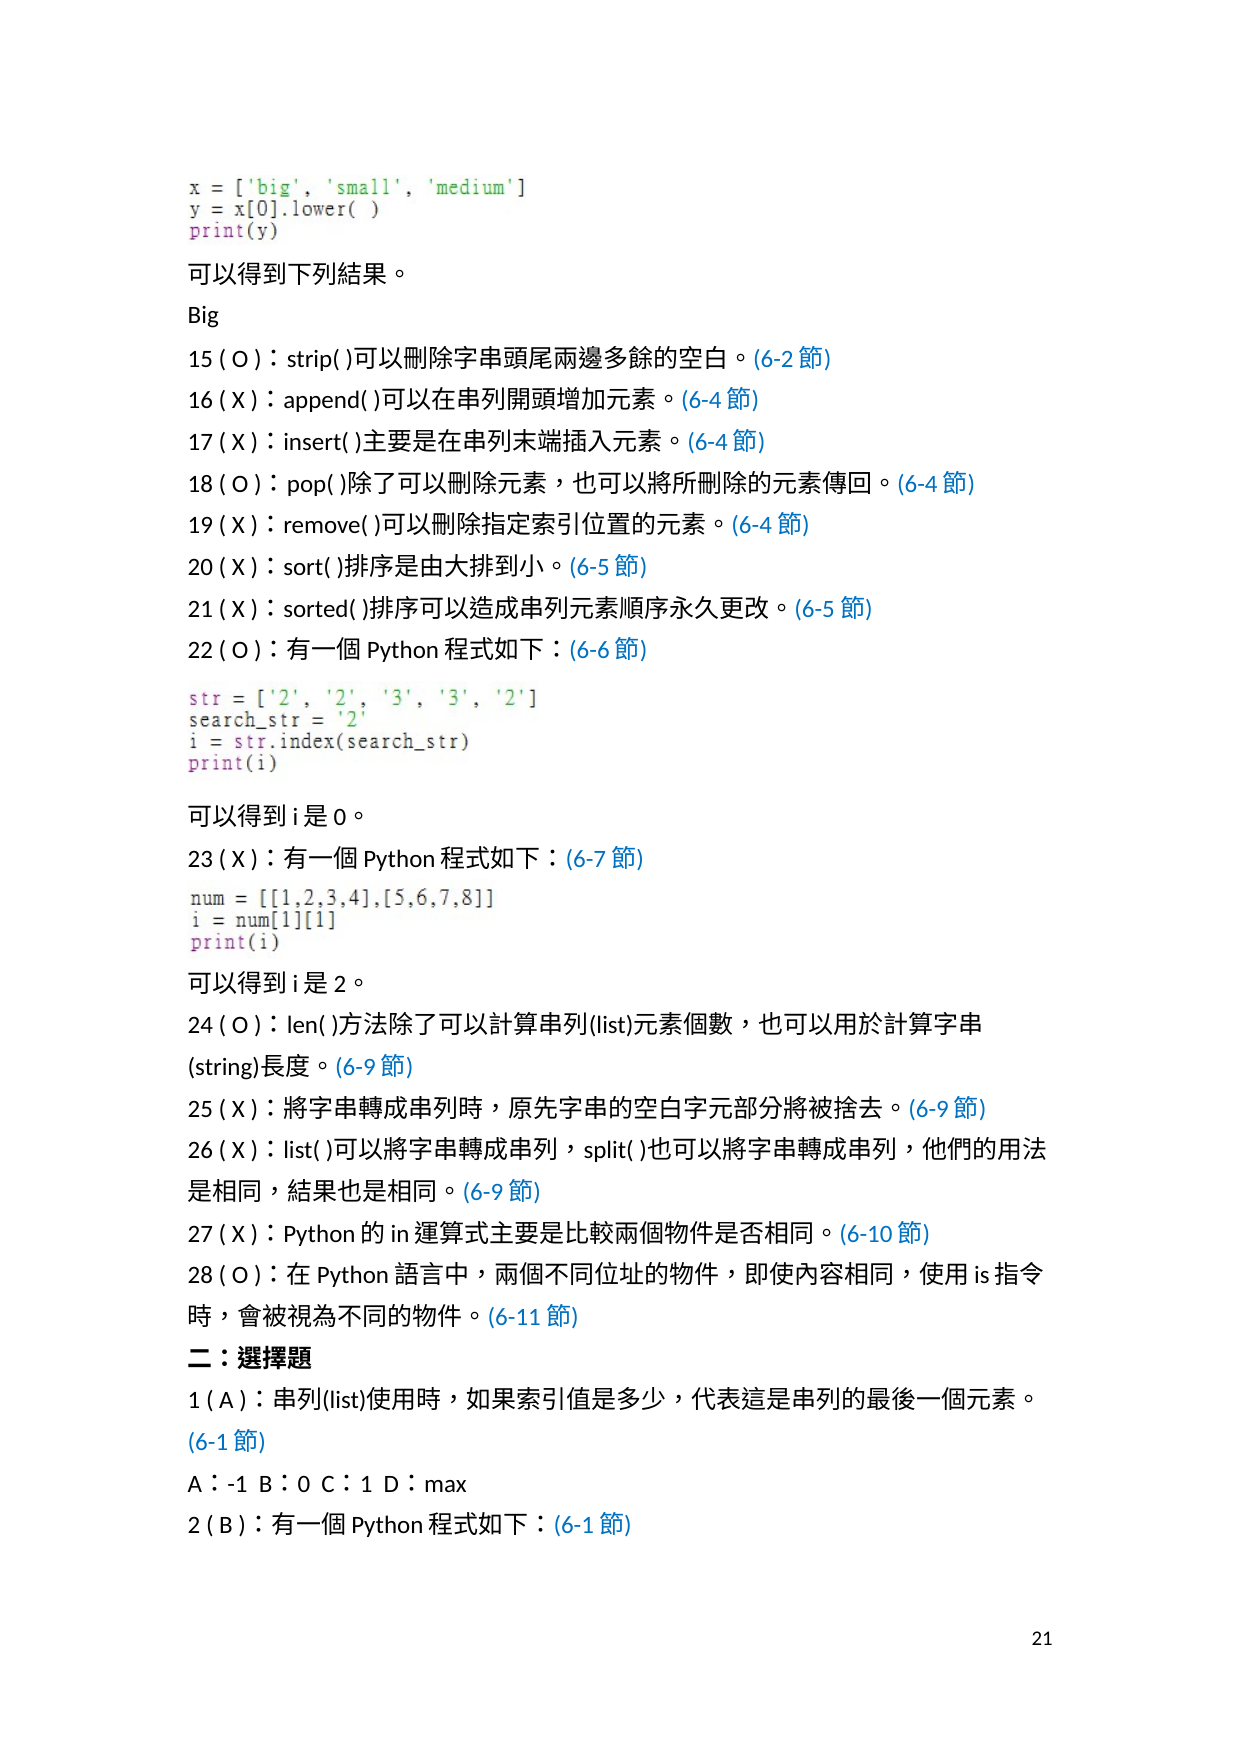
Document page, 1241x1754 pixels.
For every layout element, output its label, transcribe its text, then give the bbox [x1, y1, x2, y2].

text 二：選擇題 [187, 1335, 1053, 1377]
text 28 ( O )：在Python語言中，兩個不同位址的物件，即使內容相同，使用is指令時，會被視為不同的物件。(6-11節) [187, 1252, 1053, 1335]
text 23 ( X )：有一個Python程式如下：(6-7節) [187, 835, 1053, 877]
text 可以得到下列結果。 [187, 252, 1053, 294]
text 可以得到i是0。 [187, 794, 1053, 835]
picture [187, 175, 532, 246]
text 22 ( O )：有一個Python程式如下：(6-6節) [187, 627, 1053, 669]
text 26 ( X )：list( )可以將字串轉成串列，split( )也可以將字串轉成串列，他們的用法是相同，結果也是相同。(6-9節) [187, 1127, 1053, 1210]
text 25 ( X )：將字串轉成串列時，原先字串的空白字元部分將被捨去。(6-9節) [187, 1085, 1053, 1127]
text 16 ( X )：append( )可以在串列開頭增加元素。(6-4節) [187, 377, 1053, 419]
text 1 ( A )：串列(list)使用時，如果索引值是多少，代表這是串列的最後一個元素。(6-1節) [187, 1377, 1053, 1460]
text Big [187, 294, 1053, 335]
text 18 ( O )：pop( )除了可以刪除元素，也可以將所刪除的元素傳回。(6-4節) [187, 460, 1053, 502]
text 24 ( O )：len( )方法除了可以計算串列(list)元素個數，也可以用於計算字串(string)長度。(6-9節) [187, 1002, 1053, 1085]
picture [187, 879, 498, 959]
text 19 ( X )：remove( )可以刪除指定索引位置的元素。(6-4節) [187, 502, 1053, 544]
text 20 ( X )：sort( )排序是由大排到小。(6-5節) [187, 544, 1053, 585]
text 15 ( O )：strip( )可以刪除字串頭尾兩邊多餘的空白。(6-2節) [187, 335, 1053, 377]
text 17 ( X )：insert( )主要是在串列末端插入元素。(6-4節) [187, 419, 1053, 460]
text 21 ( X )：sorted( )排序可以造成串列元素順序永久更改。(6-5節) [187, 585, 1053, 627]
picture [187, 681, 541, 781]
text A：-1 B：0 C：1 D：max [187, 1460, 1053, 1502]
text 可以得到i是2。 [187, 960, 1053, 1002]
text 27 ( X )：Python的in運算式主要是比較兩個物件是否相同。(6-10節) [187, 1210, 1053, 1252]
text 2 ( B )：有一個Python程式如下：(6-1節) [187, 1502, 1053, 1544]
